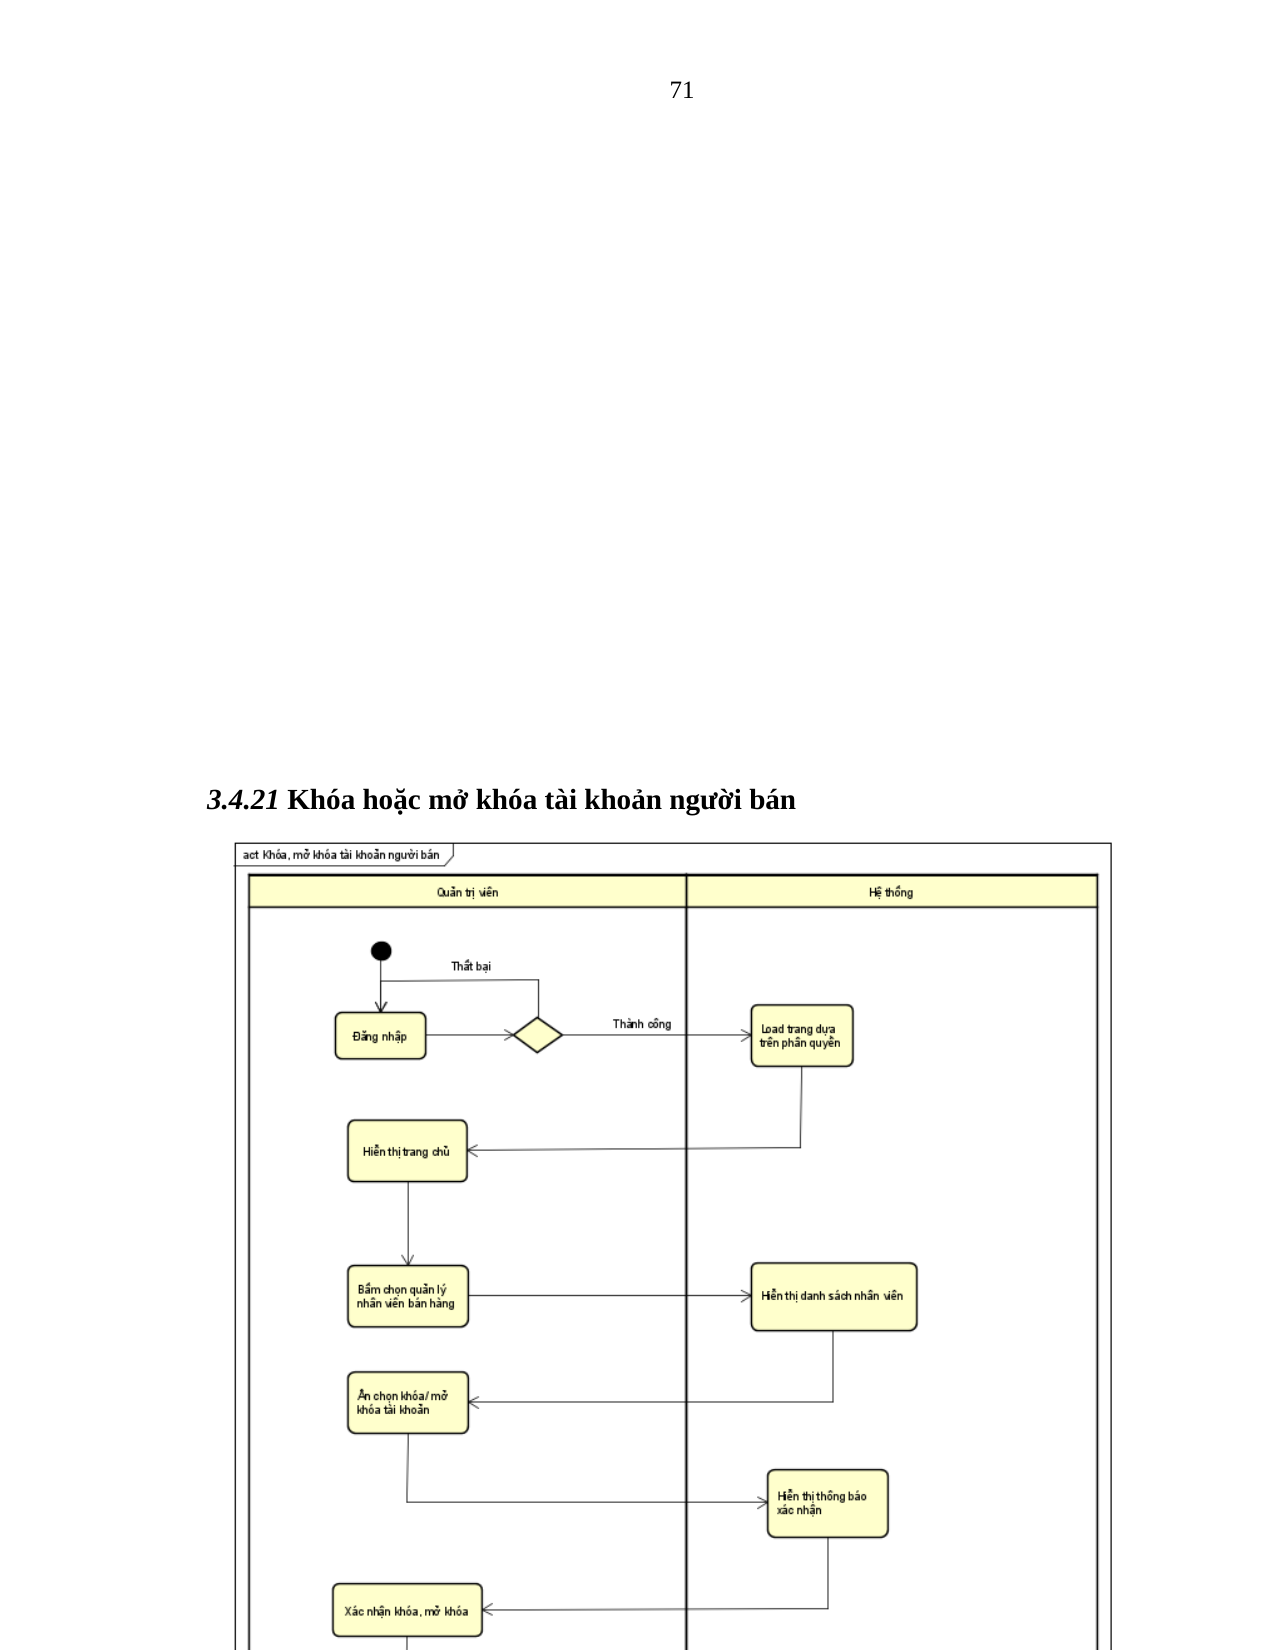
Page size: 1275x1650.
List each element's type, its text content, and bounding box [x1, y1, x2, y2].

picture [206, 834, 1157, 1650]
subtitle Khóa hoặc mở khóa tài khoản người bán [207, 782, 1157, 815]
